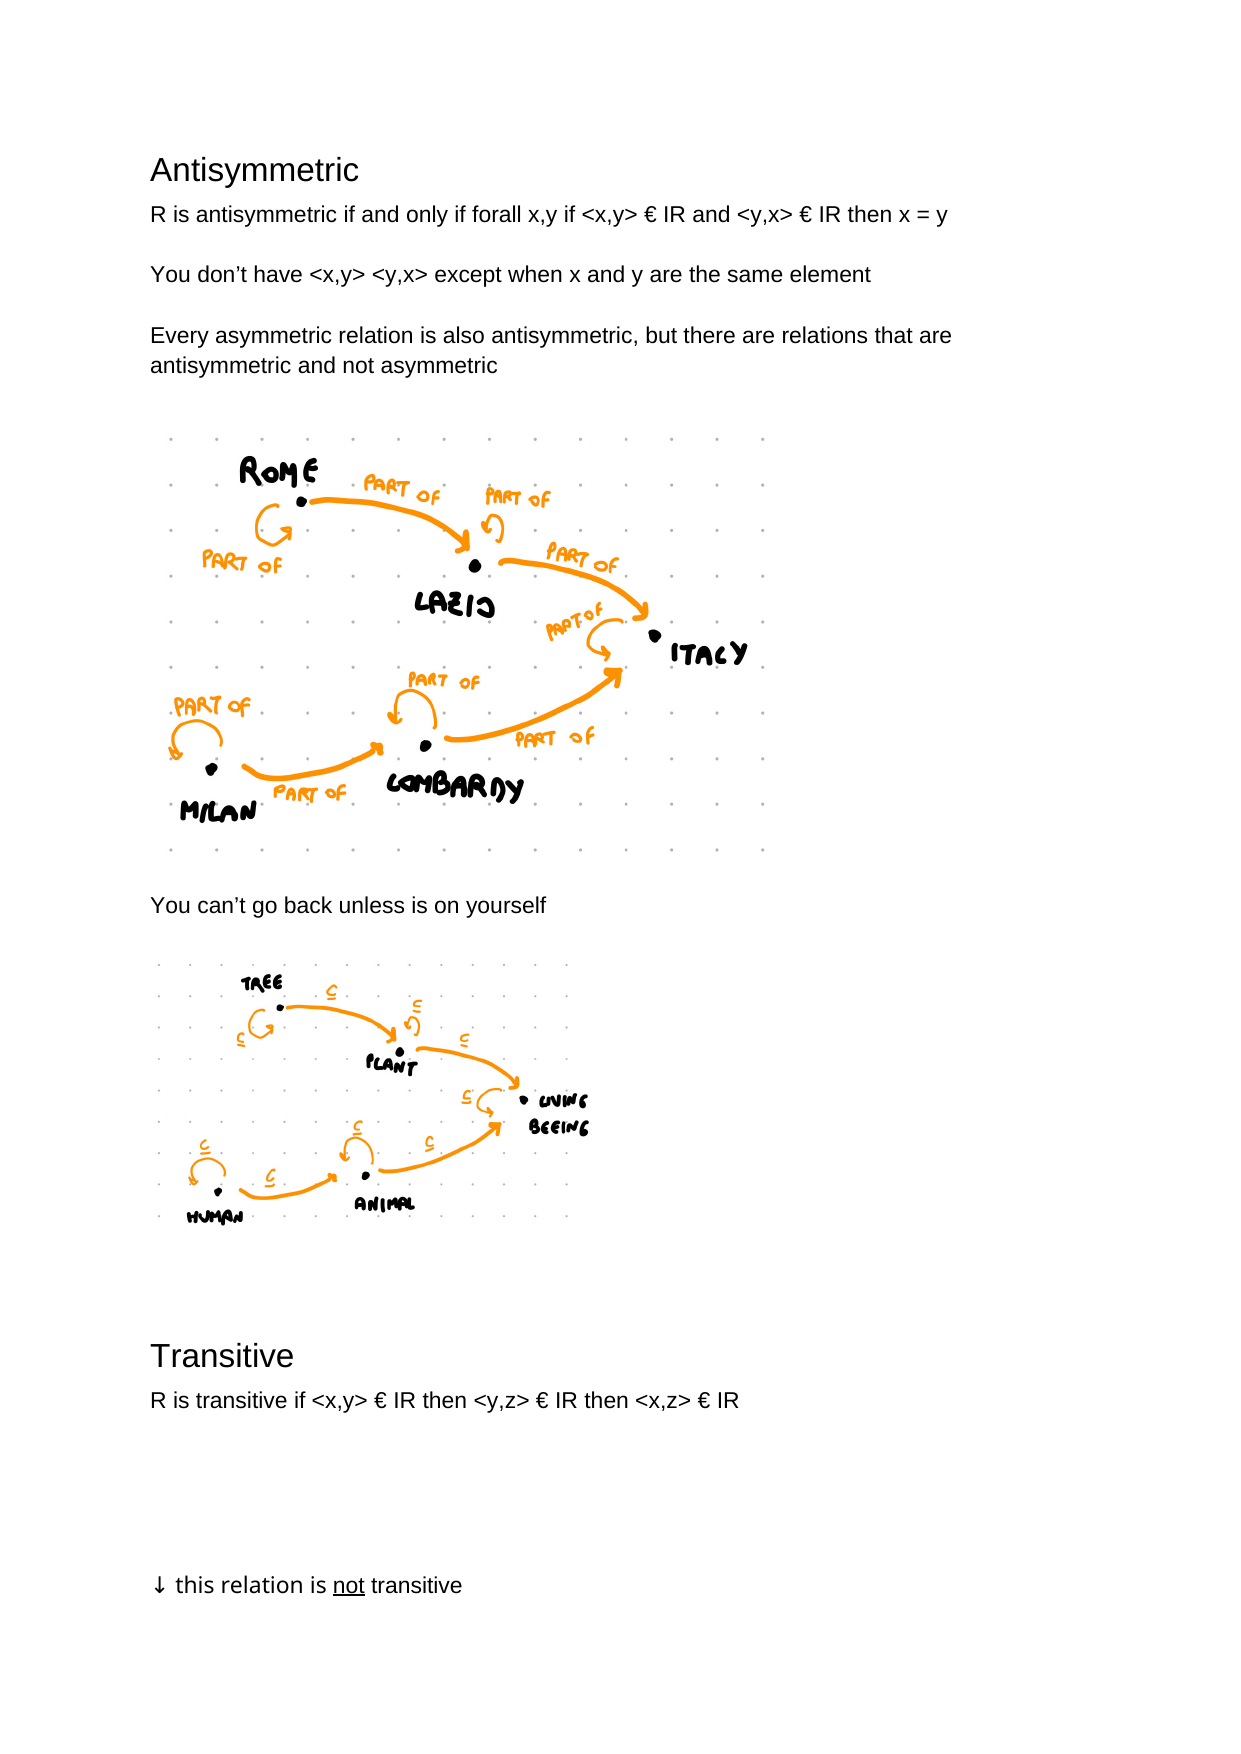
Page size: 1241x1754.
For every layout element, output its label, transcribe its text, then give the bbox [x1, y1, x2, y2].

subtitle Antisymmetric [150, 150, 1090, 188]
subtitle Transitive [150, 1336, 1090, 1375]
text ↓ this relation is not transitive [150, 1568, 1090, 1600]
text R is transitive if <x,y> € IR then <y,z> € IR then <x,z> € IR [150, 1387, 1090, 1414]
text You can’t go back unless is on yourself [150, 892, 1090, 919]
picture [150, 412, 768, 859]
picture [150, 952, 597, 1235]
text You don’t have <x,y> <y,x> except when x and y are the same element [150, 261, 1090, 288]
text R is antisymmetric if and only if forall x,y if <x,y> € IR and <y,x> € IR then x = y [150, 201, 1090, 227]
text Every asymmetric relation is also antisymmetric, but there are relations that are antisymmetric and not asymmetric [150, 322, 1090, 378]
